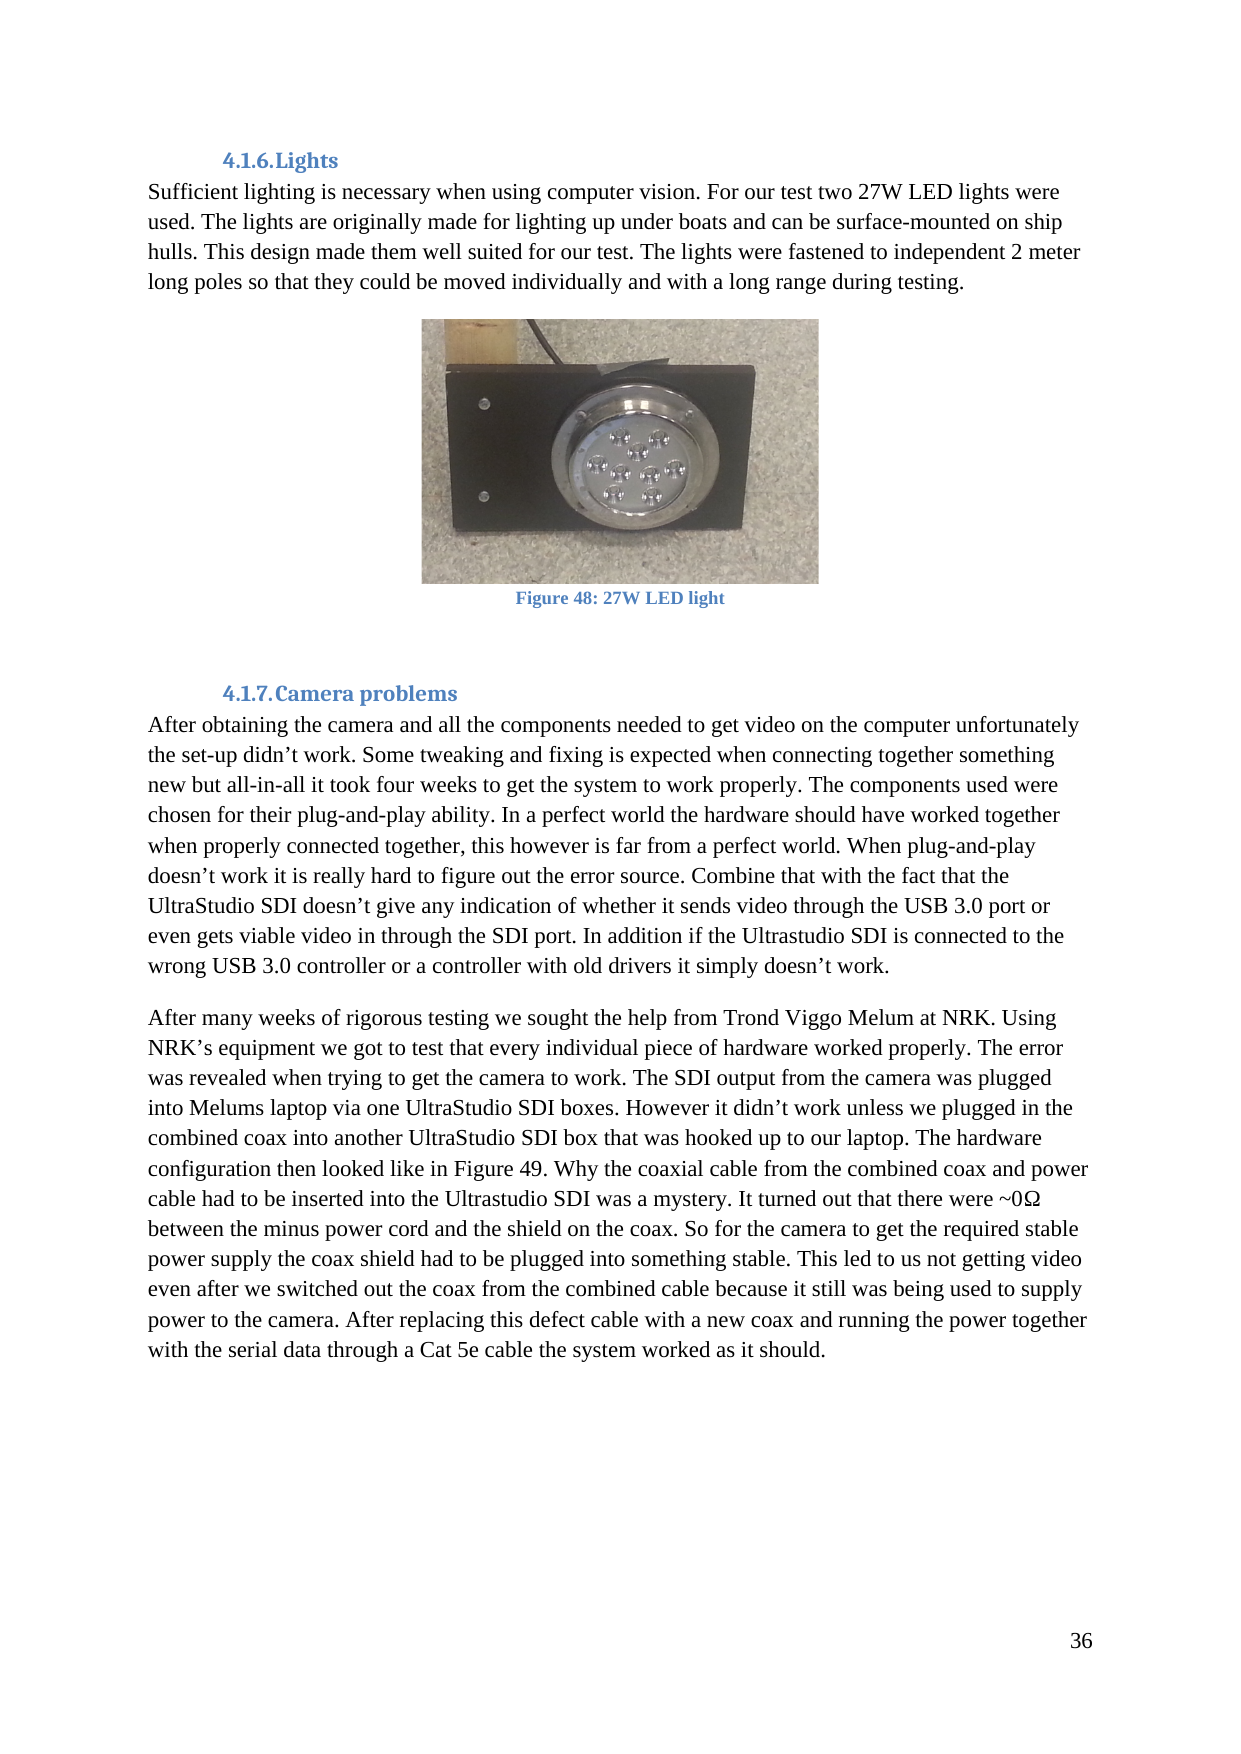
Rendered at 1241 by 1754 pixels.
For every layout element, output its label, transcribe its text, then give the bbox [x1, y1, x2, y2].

subtitle Camera problems [223, 681, 1093, 707]
text Sufficient lighting is necessary when using computer vision. For our test two 27W LED lights were used. The lights are originally made for lighting up under boats and can be surface-mounted on ship hulls. This design made them well suited for our test. The lights were fastened to independent 2 meter long poles so that they could be moved individually and with a long range during testing. [148, 178, 1093, 295]
text Figure 48: 27W LED light [148, 587, 1093, 609]
subtitle Lights [223, 148, 1093, 174]
picture [421, 319, 819, 584]
text After many weeks of rigorous testing we sought the help from Trond Viggo Melum at NRK. Using NRK’s equipment we got to test that every individual piece of hardware worked properly. The error was revealed when trying to get the camera to work. The SDI output from the camera was plugged into Melums laptop via one UltraStudio SDI boxes. However it didn’t work unless we plugged in the combined coax into another UltraStudio SDI box that was hooked up to our laptop. The hardware configuration then looked like in Figure 48. Why the coaxial cable from the combined coax and power cable had to be inserted into the Ultrastudio SDI was a mystery. It turned out that there were ~0Ω between the minus power cord and the shield on the coax. So for the camera to get the required stable power supply the coax shield had to be plugged into something stable. This led to us not getting video even after we switched out the coax from the combined cable because it still was being used to supply power to the camera. After replacing this defect cable with a new coax and running the power together with the serial data through a Cat 5e cable the system worked as it should. [148, 1004, 1093, 1362]
text After obtaining the camera and all the components needed to get video on the computer unfortunately the set-up didn’t work. Some tweaking and fixing is expected when connecting together something new but all-in-all it took four weeks to get the system to work properly. The components used were chosen for their plug-and-play ability. In a perfect world the hardware should have worked together when properly connected together, this however is far from a perfect world. When plug-and-play doesn’t work it is really hard to figure out the error source. Combine that with the fact that the UltraStudio SDI doesn’t give any indication of whether it sends video through the USB 3.0 port or even gets viable video in through the SDI port. In addition if the Ultrastudio SDI is connected to the wrong USB 3.0 controller or a controller with old drivers it simply doesn’t work. [148, 711, 1093, 979]
